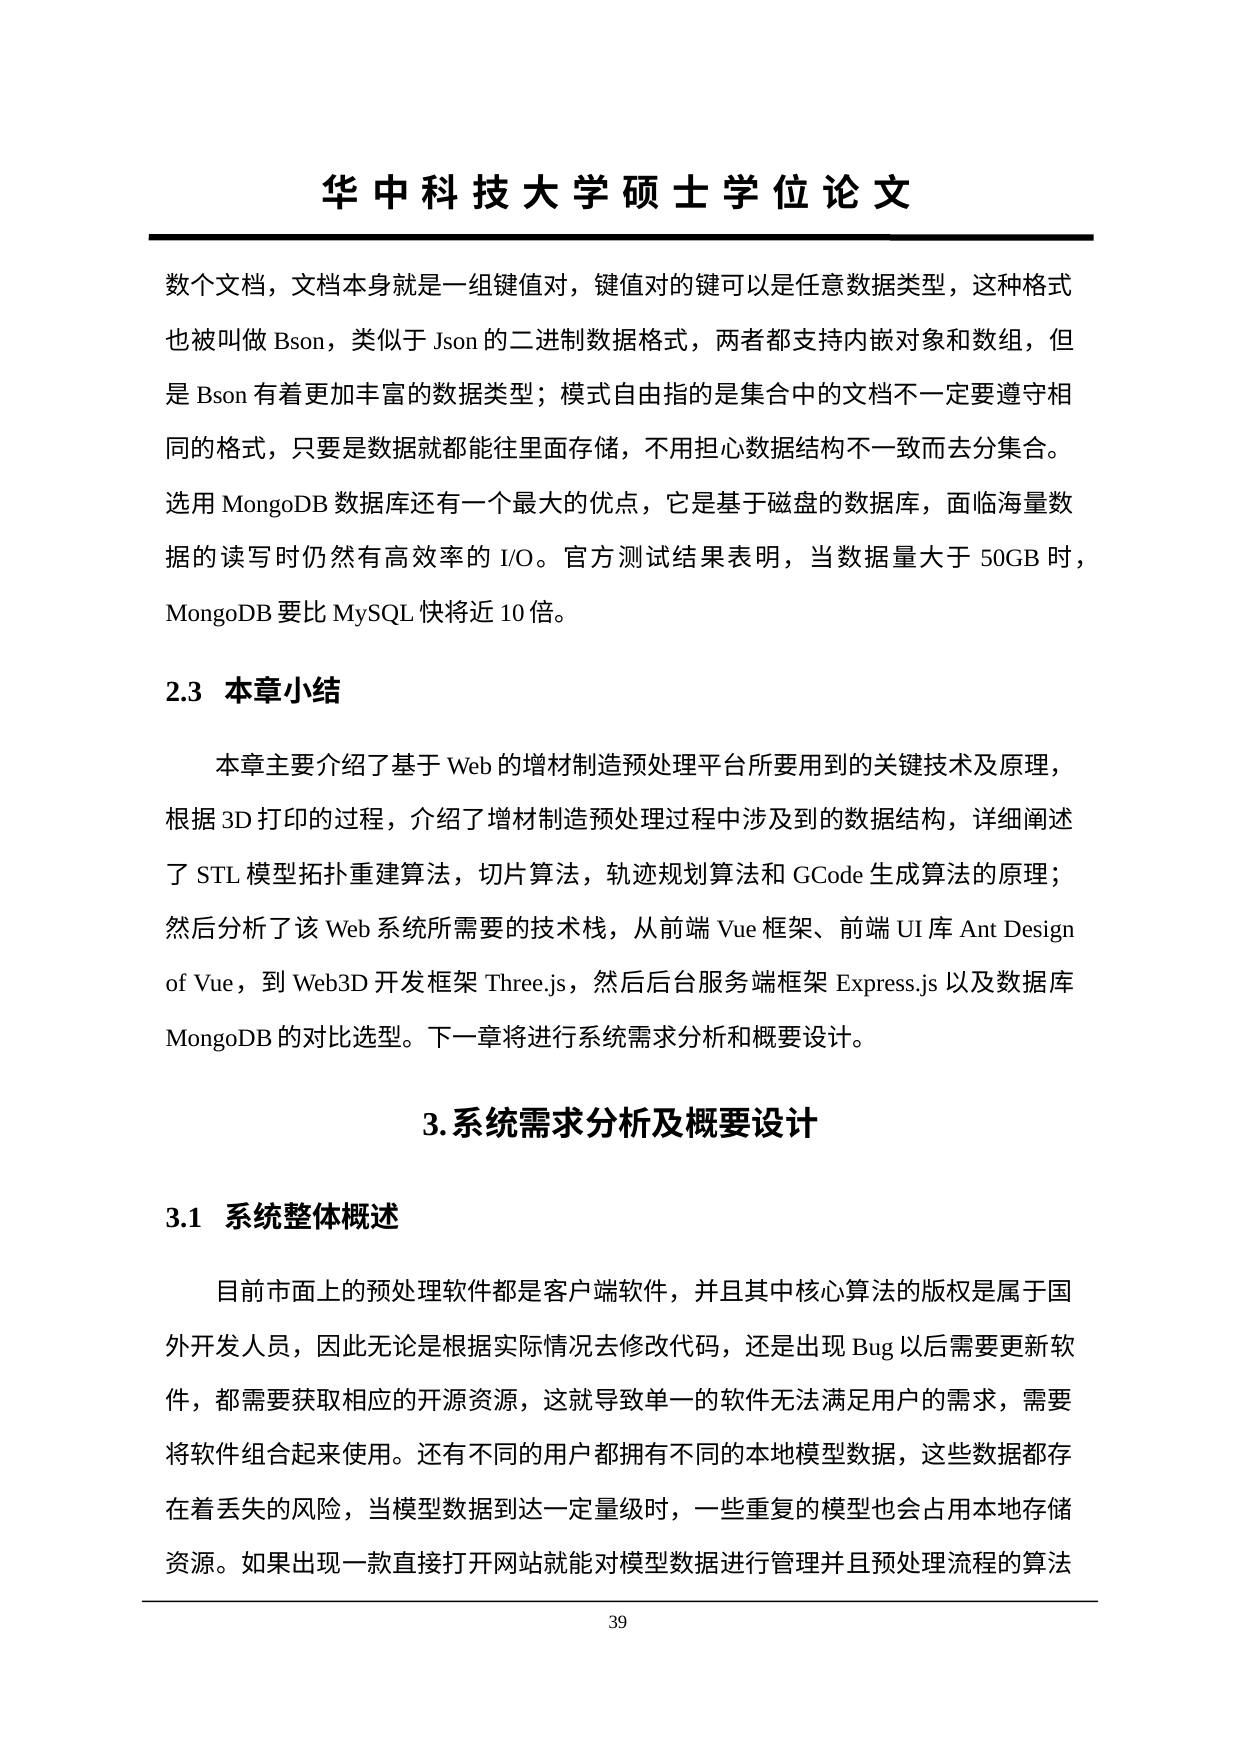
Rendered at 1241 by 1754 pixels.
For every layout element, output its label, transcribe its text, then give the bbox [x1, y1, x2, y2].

subtitle 系统需求分析及概要设计 [165, 1097, 1075, 1145]
subtitle 本章小结 [165, 667, 1075, 709]
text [165, 266, 1075, 628]
subtitle 系统整体概述 [165, 1194, 1075, 1236]
text 本章主要介绍了基于Web的增材制造预处理平台所要用到的关键技术及原理，根据3D打印的过程，介绍了增材制造预处理过程中涉及到的数据结构，详细阐述了STL模型拓扑重建算法，切片算法，轨迹规划算法和GCode生成算法的原理；然后分析了该Web系统所需要的技术栈，从前端Vue框架、前端UI库Ant Design of Vue，到Web3D开发框架Three.js，然后后台服务端框架Express.js以及数据库MongoDB的对比选型。下一章将进行系统需求分析和概要设计。 [165, 745, 1075, 1053]
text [165, 1272, 1075, 1580]
